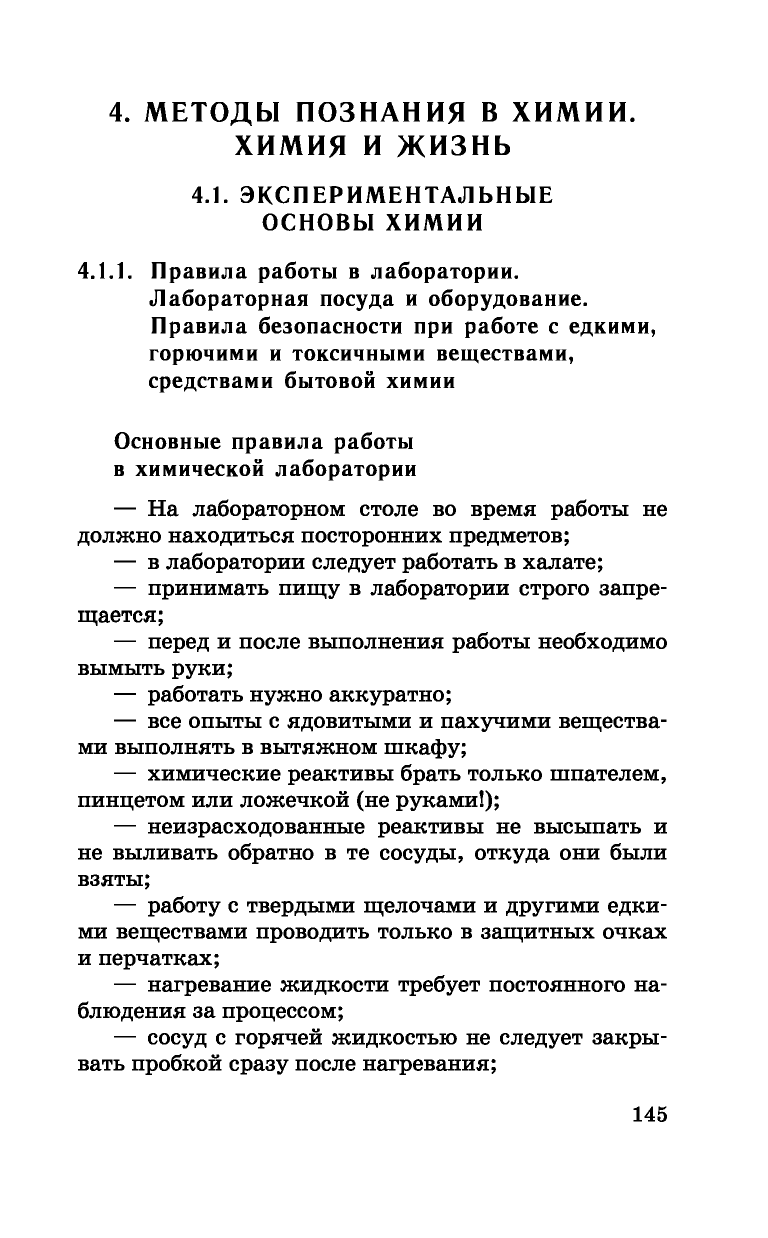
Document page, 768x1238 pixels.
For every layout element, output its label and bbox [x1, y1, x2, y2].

picture [77, 102, 667, 1122]
